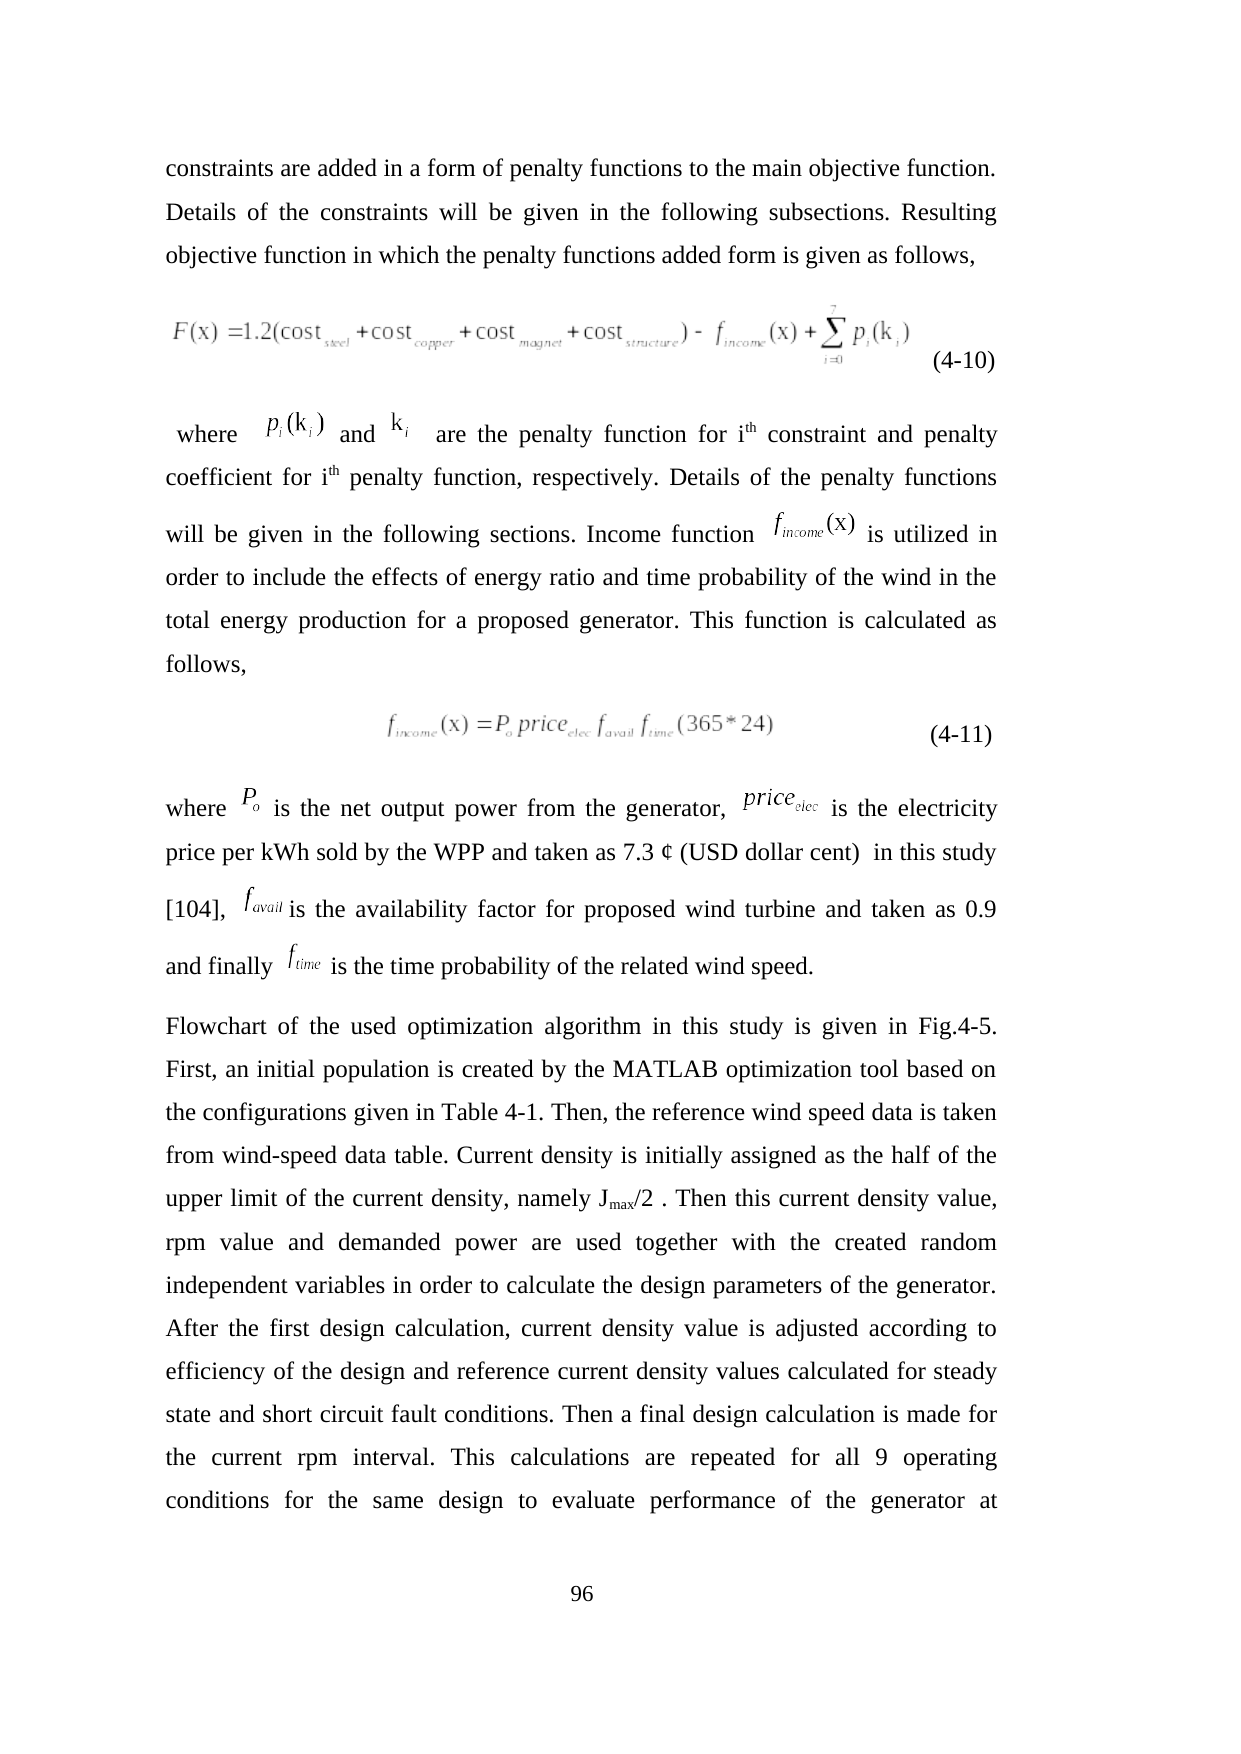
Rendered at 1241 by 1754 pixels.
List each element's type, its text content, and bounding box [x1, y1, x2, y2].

text where and are the penalty function for ith constraint and penalty coefficient for ith penalty function, respectively. Details of the penalty functions will be given in the following sections. Income function is utilized in order to include the effects of energy ratio and time probability of the wind in the total energy production for a proposed generator. This function is calculated as follows, [165, 405, 998, 677]
text where is the net output power from the generator, is the electricity price per kWh sold by the WPP and taken as 7.3 ¢ (USD dollar cent) in this study [104], is the availability factor for proposed wind turbine and taken as 0.9 and finally is the time probability of the related wind speed. [165, 779, 998, 980]
text (4-11) [165, 708, 998, 748]
text (4-10) [165, 299, 998, 374]
